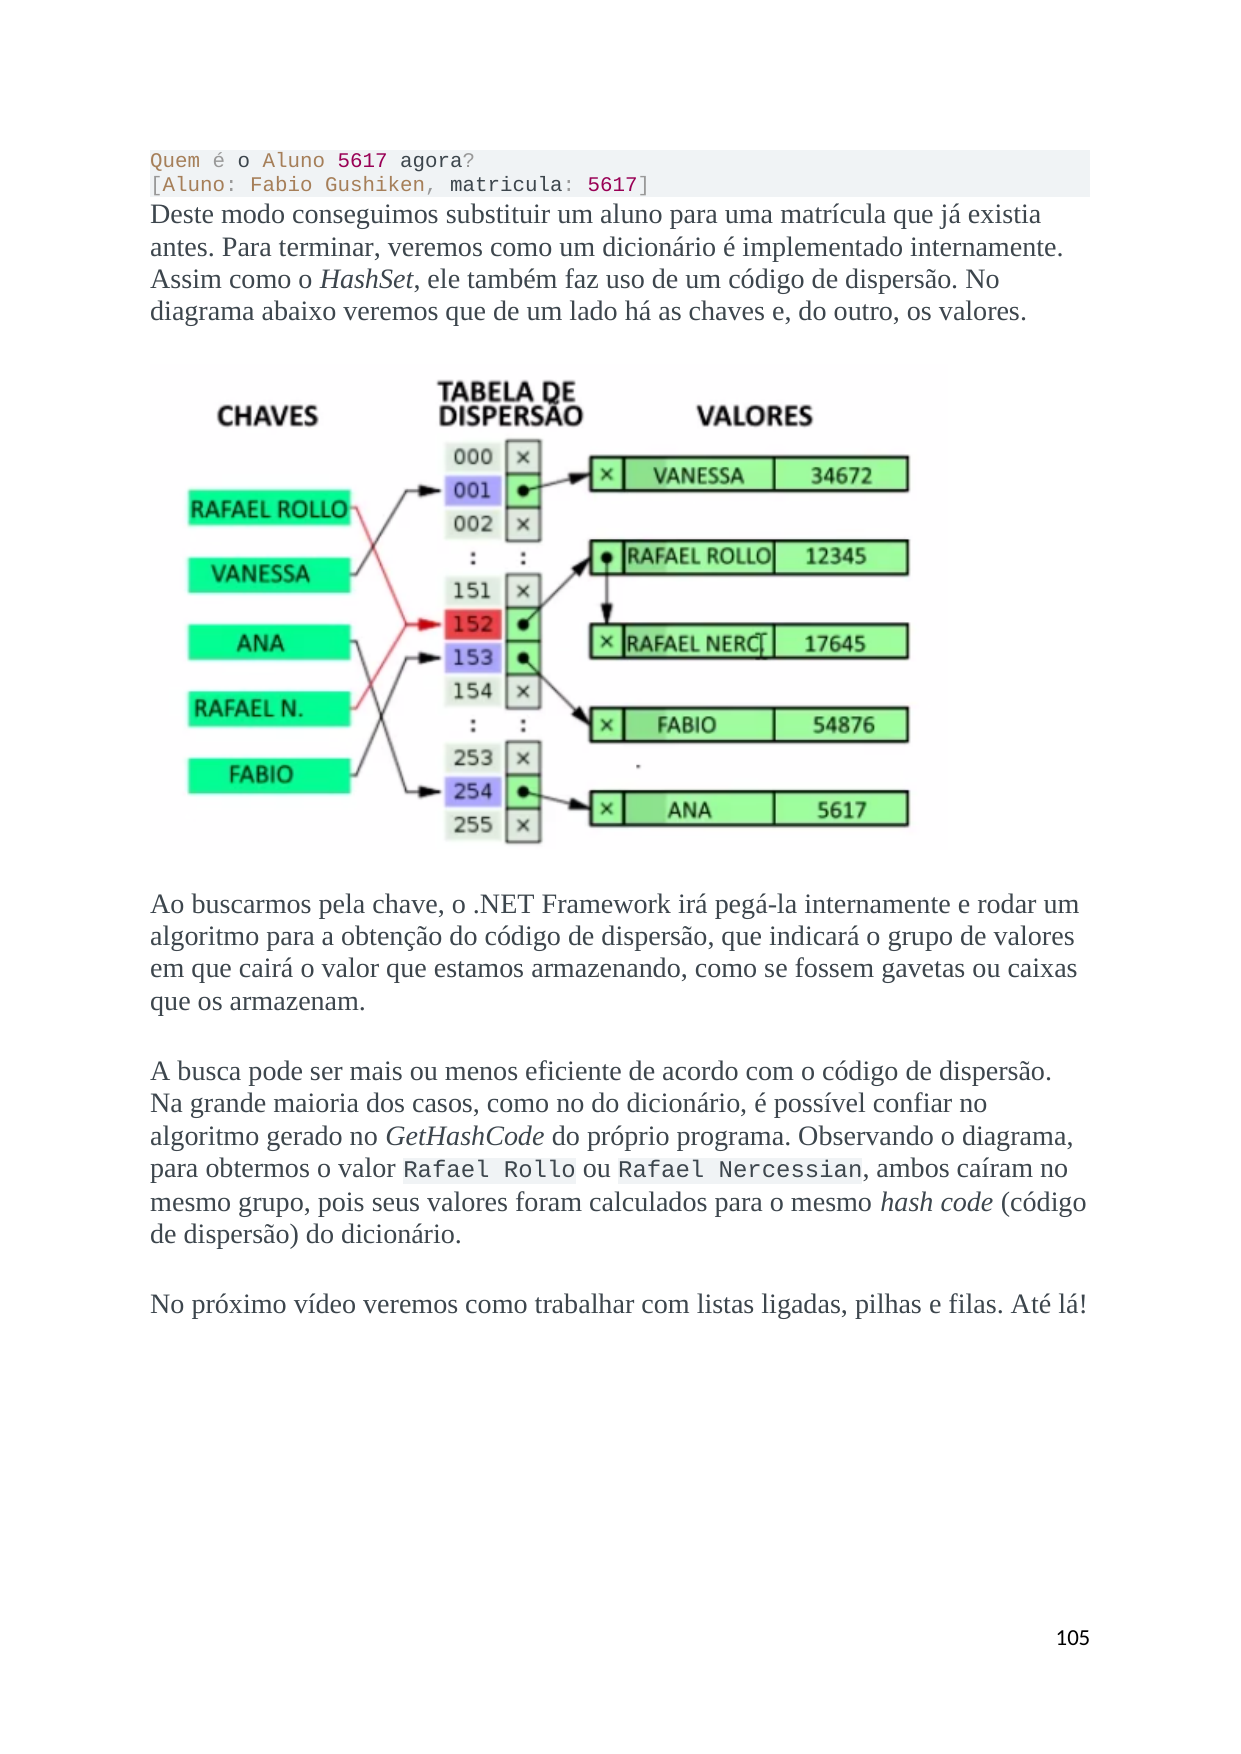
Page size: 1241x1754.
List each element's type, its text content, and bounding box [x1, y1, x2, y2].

text Ao buscarmos pela chave, o .NET Framework irá pegá-la internamente e rodar um algoritmo para a obtenção do código de dispersão, que indicará o grupo de valores em que cairá o valor que estamos armazenando, como se fossem gavetas ou caixas que os armazenam. [150, 887, 1090, 1016]
picture [150, 364, 948, 850]
text Deste modo conseguimos substituir um aluno para uma matrícula que já existia antes. Para terminar, veremos como um dicionário é implementado internamente. Assim como o HashSet, ele também faz uso de um código de dispersão. No diagrama abaixo veremos que de um lado há as chaves e, do outro, os valores. [150, 197, 1090, 327]
text Quem é o Aluno 5617 agora? [150, 150, 1090, 174]
text No próximo vídeo veremos como trabalhar com listas ligadas, pilhas e filas. Até lá! [150, 1287, 1090, 1319]
text A busca pode ser mais ou menos eficiente de acordo com o código de dispersão. Na grande maioria dos casos, como no do dicionário, é possível confiar no algoritmo gerado no GetHashCode do próprio programa. Observando o diagrama, para obtermos o valor Rafael Rollo ou Rafael Nercessian, ambos caíram no mesmo grupo, pois seus valores foram calculados para o mesmo hash code (código de dispersão) do dicionário. [150, 1054, 1090, 1249]
text [Aluno: Fabio Gushiken, matricula: 5617] [150, 174, 1090, 197]
